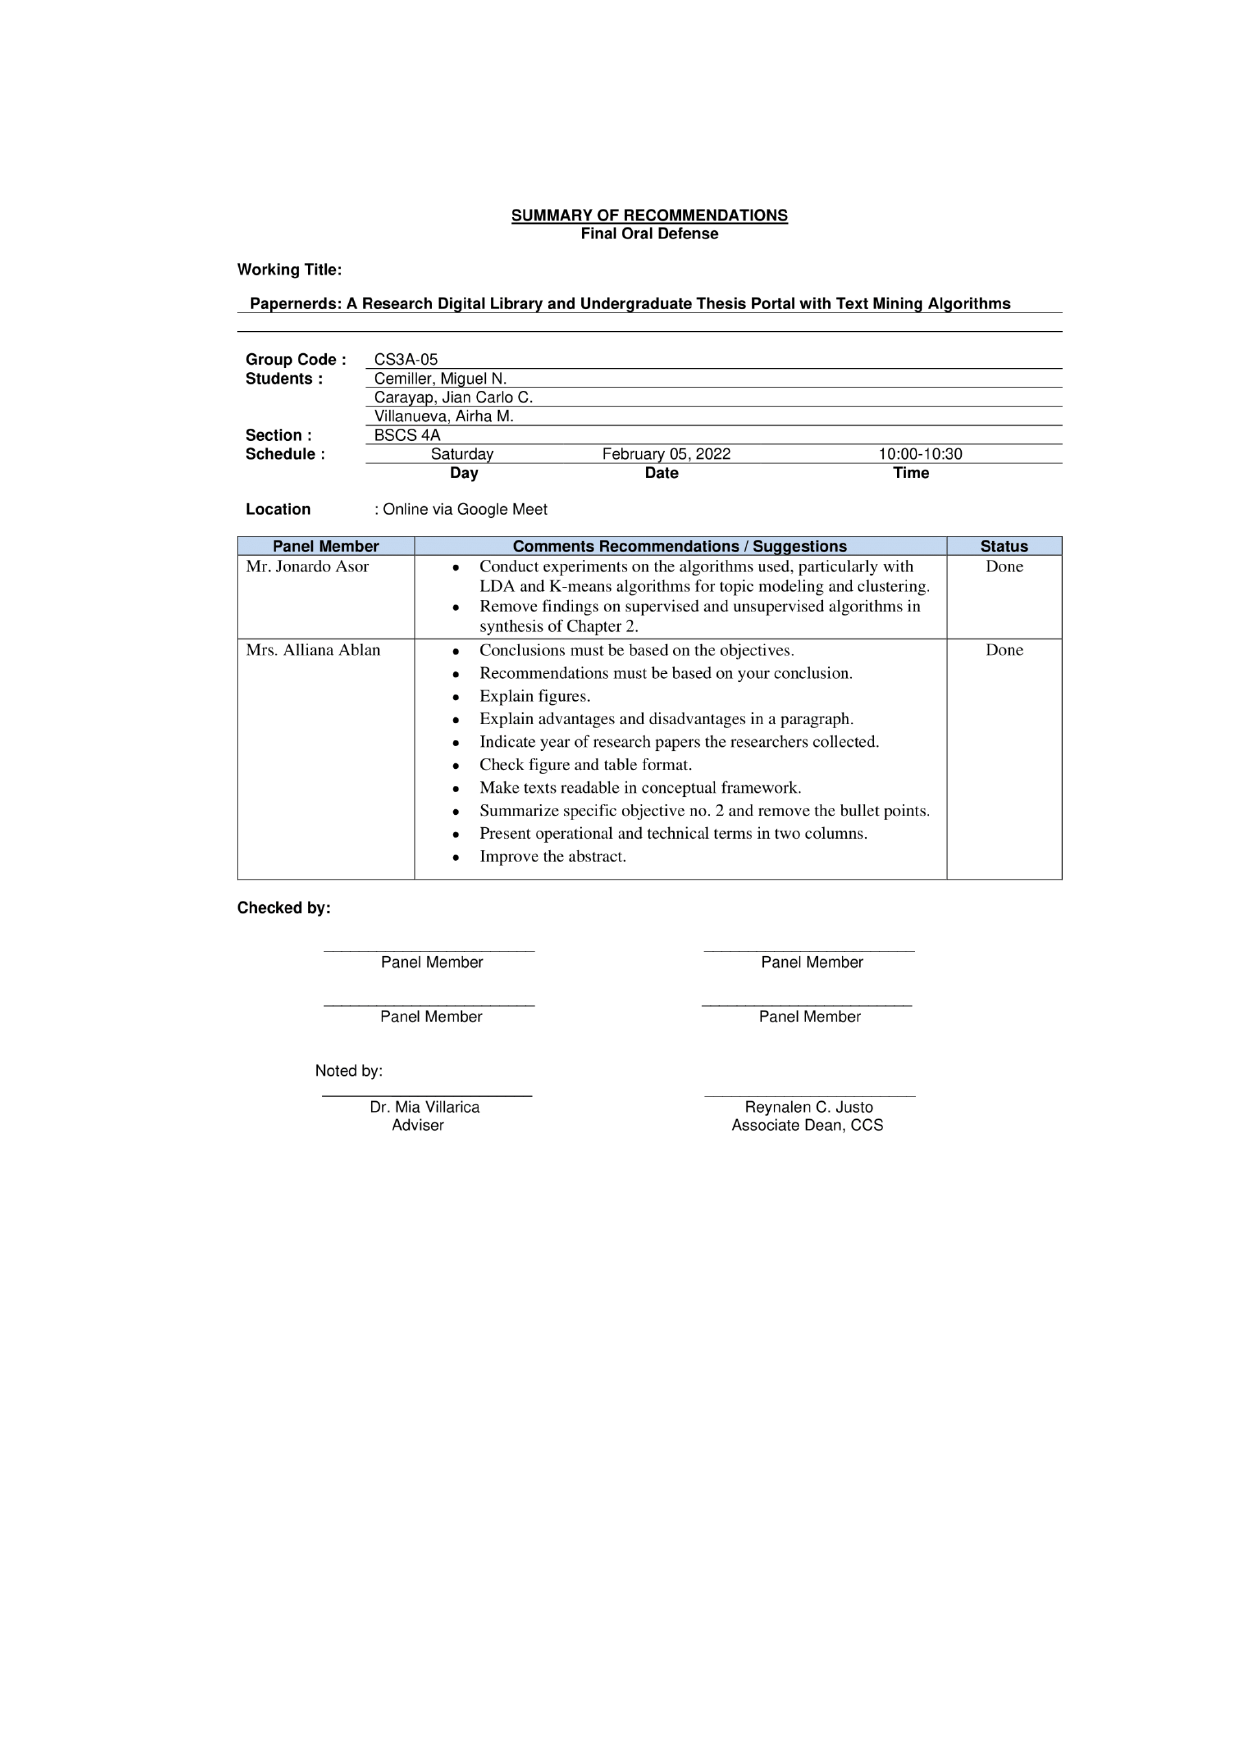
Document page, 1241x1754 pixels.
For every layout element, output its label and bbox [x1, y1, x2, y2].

picture [225, 150, 1071, 1192]
